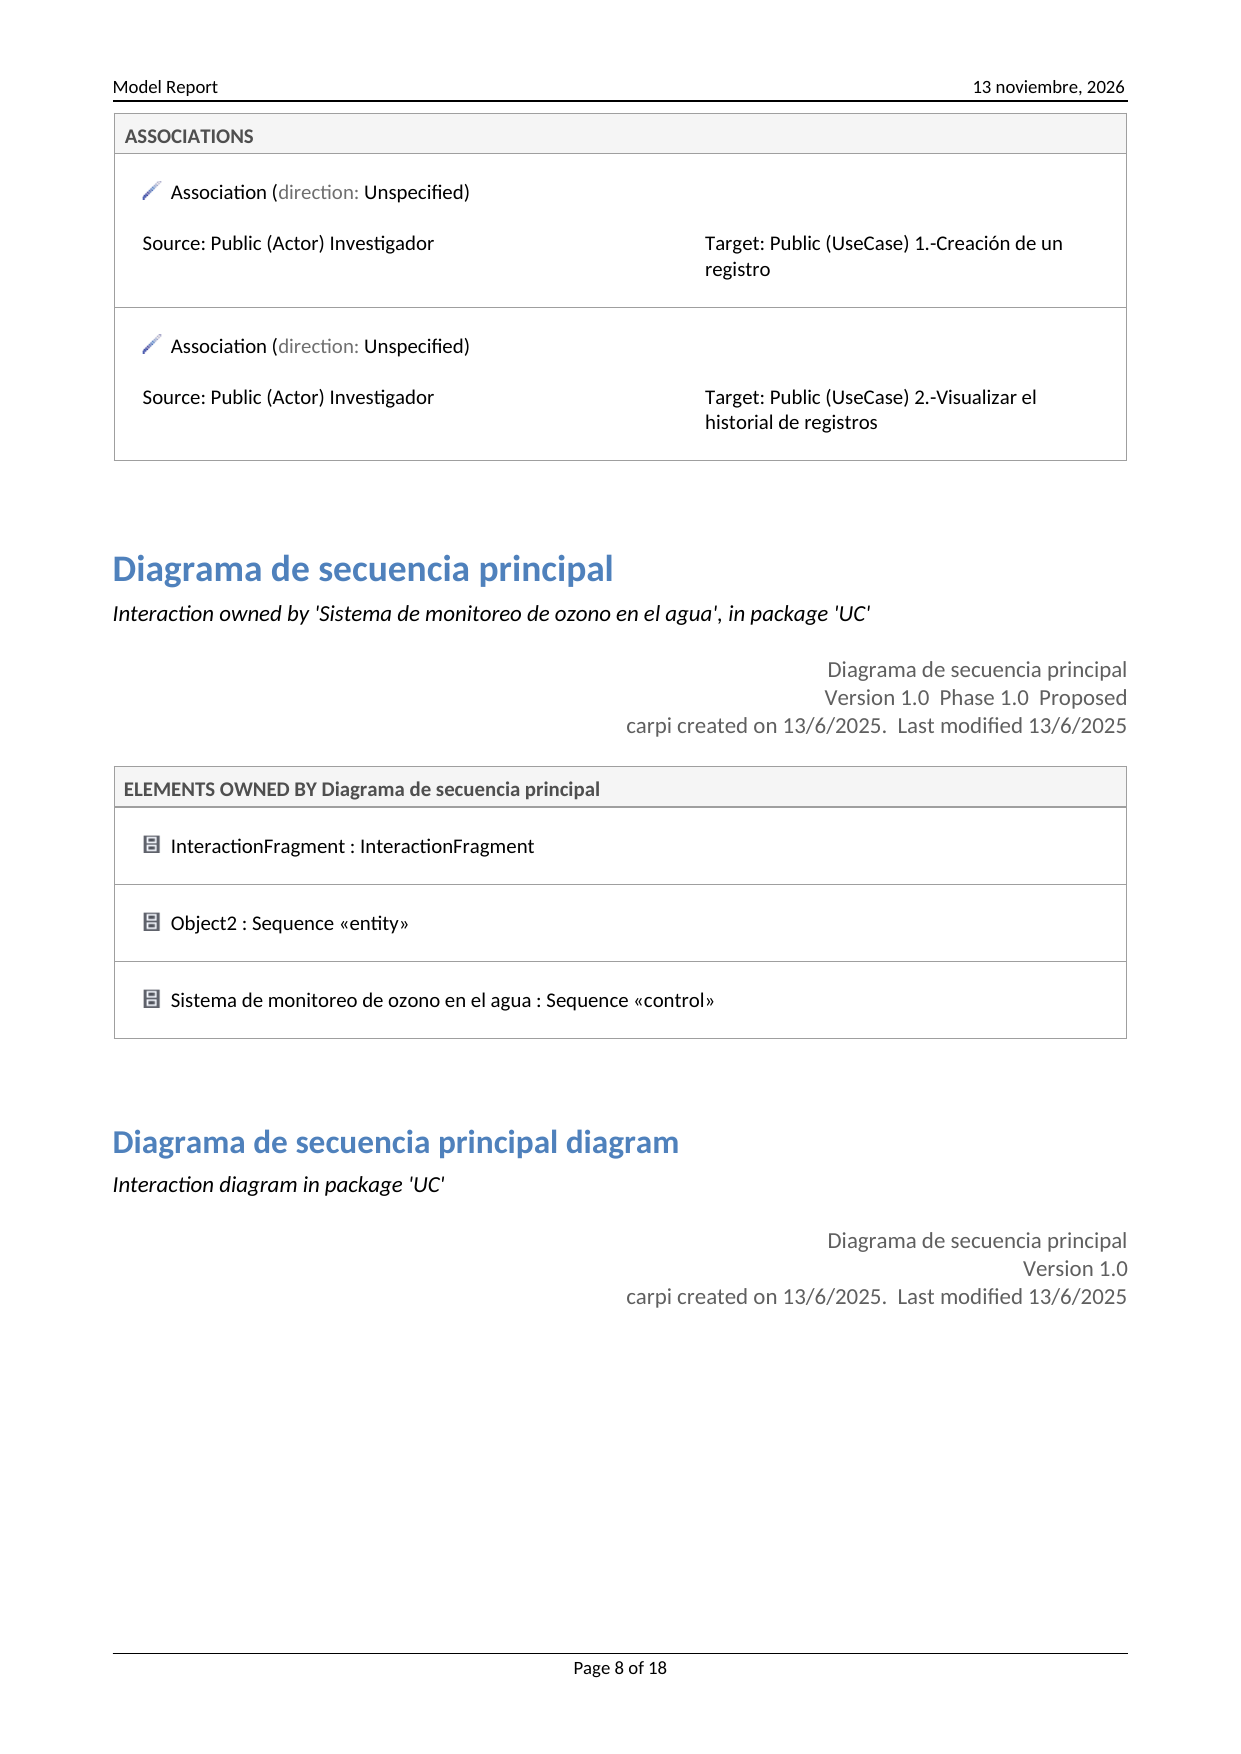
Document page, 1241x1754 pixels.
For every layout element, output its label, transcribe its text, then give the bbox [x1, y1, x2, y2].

text Version 1.0 [112, 1254, 1128, 1282]
table_cell Source: Public (Actor) Investigador [115, 384, 677, 460]
table_header ASSOCIATIONS [115, 114, 1126, 153]
table_header ELEMENTS OWNED BY Diagrama de secuencia principal [115, 767, 1126, 806]
table_cell Source: Public (Actor) Investigador [115, 230, 677, 307]
table_cell Association (direction: Unspecified) [115, 308, 1126, 384]
subtitle Diagrama de secuencia principal diagram [112, 1121, 1128, 1161]
subtitle Diagrama de secuencia principal [112, 545, 1128, 591]
text Version 1.0 Phase 1.0 Proposed [112, 683, 1128, 711]
table_cell Association (direction: Unspecified) [115, 154, 1126, 230]
picture [142, 911, 162, 931]
picture [142, 334, 162, 354]
text carpi created on 13/6/2025. Last modified 13/6/2025 [112, 1282, 1128, 1310]
table_cell Target: Public (UseCase) 1.-Creación de un registro [677, 230, 1126, 307]
text Interaction diagram in package 'UC' [112, 1170, 1128, 1198]
text carpi created on 13/6/2025. Last modified 13/6/2025 [112, 711, 1128, 739]
text Interaction owned by 'Sistema de monitoreo de ozono en el agua', in package 'UC' [112, 599, 1128, 627]
table_cell InteractionFragment : InteractionFragment [115, 808, 1126, 884]
table_cell Object2 : Sequence «entity» [115, 885, 1126, 961]
text Diagrama de secuencia principal [112, 1226, 1128, 1254]
table_cell Target: Public (UseCase) 2.-Visualizar el historial de registros [677, 384, 1126, 460]
text Diagrama de secuencia principal [112, 655, 1128, 683]
picture [142, 834, 162, 853]
table_cell Sistema de monitoreo de ozono en el agua : Sequence «control» [115, 962, 1126, 1038]
picture [142, 181, 162, 200]
picture [142, 988, 162, 1008]
